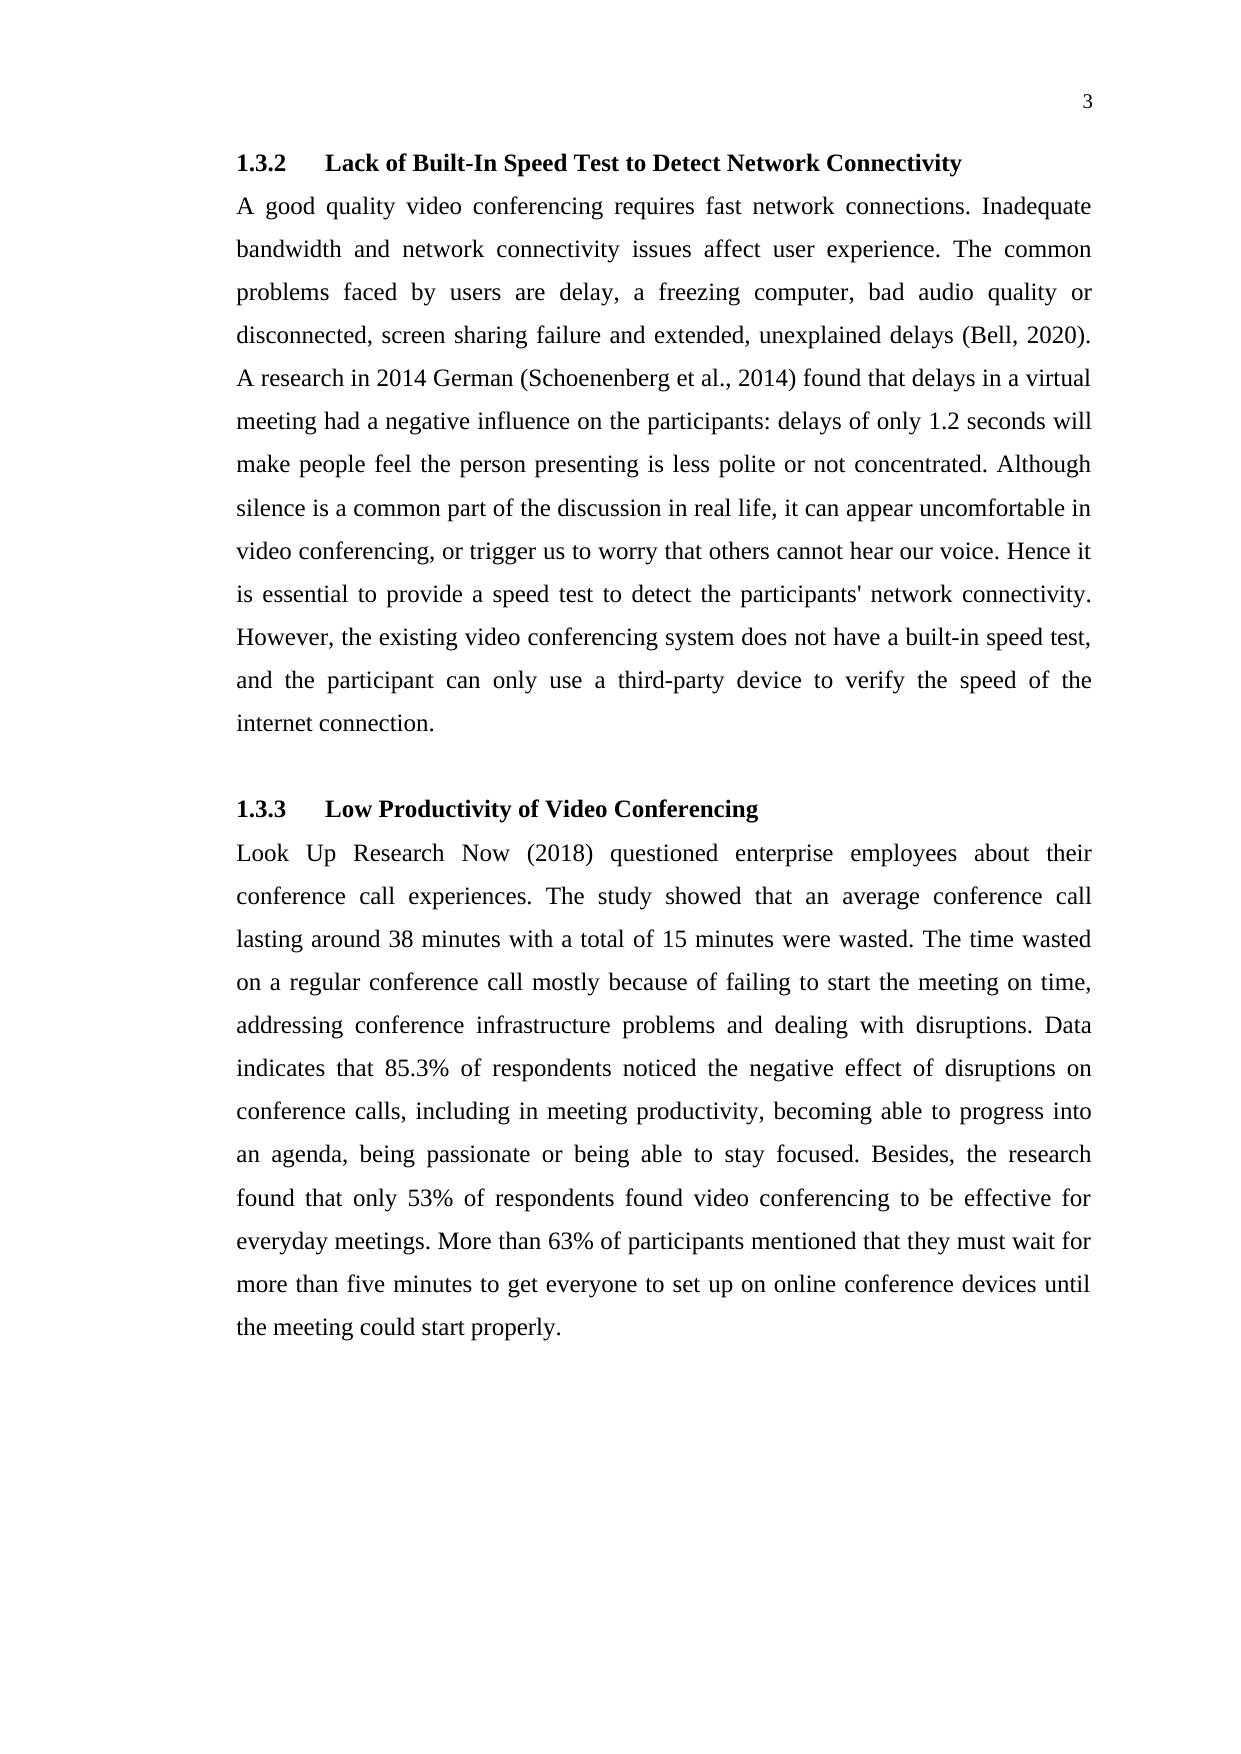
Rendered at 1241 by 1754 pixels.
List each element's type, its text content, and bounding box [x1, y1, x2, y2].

subtitle Low Productivity of Video Conferencing [236, 794, 1092, 823]
text Look Up Research Now (2018) questioned enterprise employees about their conference call experiences. The study showed that an average conference call lasting around 38 minutes with a total of 15 minutes were wasted. The time wasted on a regular conference call mostly because of failing to start the meeting on time, addressing conference infrastructure problems and dealing with disruptions. Data indicates that 85.3% of respondents noticed the negative effect of disruptions on conference calls, including in meeting productivity, becoming able to progress into an agenda, being passionate or being able to stay focused. Besides, the research found that only 53% of respondents found video conferencing to be effective for everyday meetings. More than 63% of participants mentioned that they must wait for more than five minutes to get everyone to set up on online conference devices until the meeting could start properly. [236, 838, 1092, 1341]
text A good quality video conferencing requires fast network connections. Inadequate bandwidth and network connectivity issues affect user experience. The common problems faced by users are delay, a freezing computer, bad audio quality or disconnected, screen sharing failure and extended, unexplained delays (Bell, 2020). A research in 2014 German (Schoenenberg et al., 2014) found that delays in a virtual meeting had a negative influence on the participants: delays of only 1.2 seconds will make people feel the person presenting is less polite or not concentrated. Although silence is a common part of the discussion in real life, it can appear uncomfortable in video conferencing, or trigger us to worry that others cannot hear our voice. Hence it is essential to provide a speed test to detect the participants' network connectivity. However, the existing video conferencing system does not have a built-in speed test, and the participant can only use a third-party device to verify the speed of the internet connection. [236, 191, 1092, 737]
subtitle Lack of Built-In Speed Test to Detect Network Connectivity [236, 148, 1092, 176]
